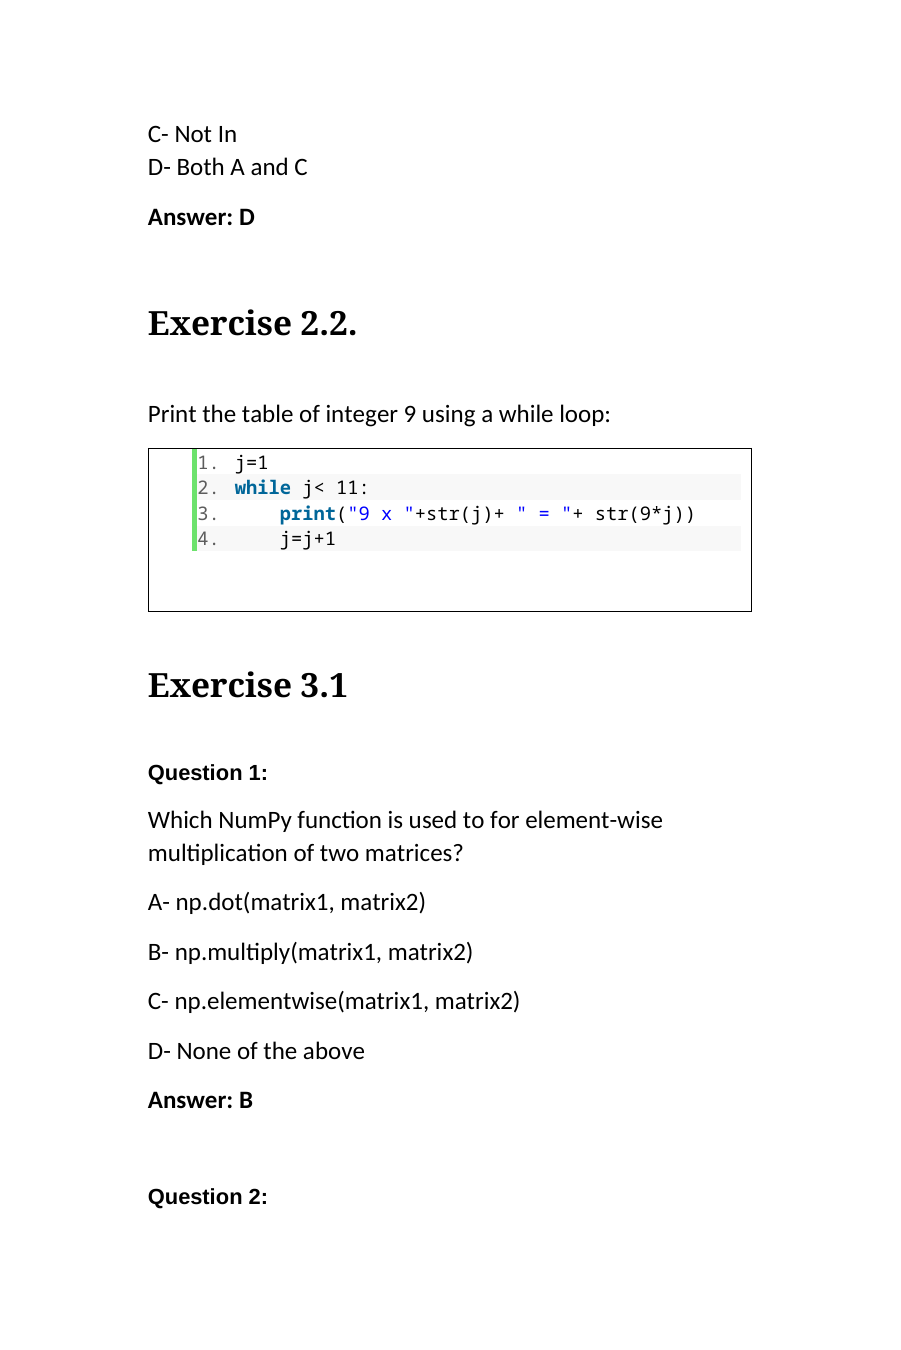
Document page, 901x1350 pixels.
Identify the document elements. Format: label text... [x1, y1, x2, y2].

text Which NumPy function is used to for element-wise multiplication of two matrices? [148, 804, 752, 867]
subtitle Exercise 2.2. [148, 300, 752, 345]
text Question 1: [148, 760, 752, 785]
text Answer: D [148, 201, 752, 231]
text C- np.elementwise(matrix1, matrix2) [148, 985, 752, 1016]
text Print the table of integer 9 using a while loop: [148, 398, 752, 429]
table_header j=1 while j< 11: print("9 x "+str(j)+ " = "+ str(9*j)) j=j+1 [149, 449, 751, 611]
text A- np.dot(matrix1, matrix2) [148, 886, 752, 917]
text Question 2: [148, 1184, 752, 1209]
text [148, 118, 752, 182]
text Answer: B [148, 1084, 752, 1115]
text B- np.multiply(matrix1, matrix2) [148, 936, 752, 966]
subtitle Exercise 3.1 [148, 661, 752, 707]
text D- None of the above [148, 1035, 752, 1066]
